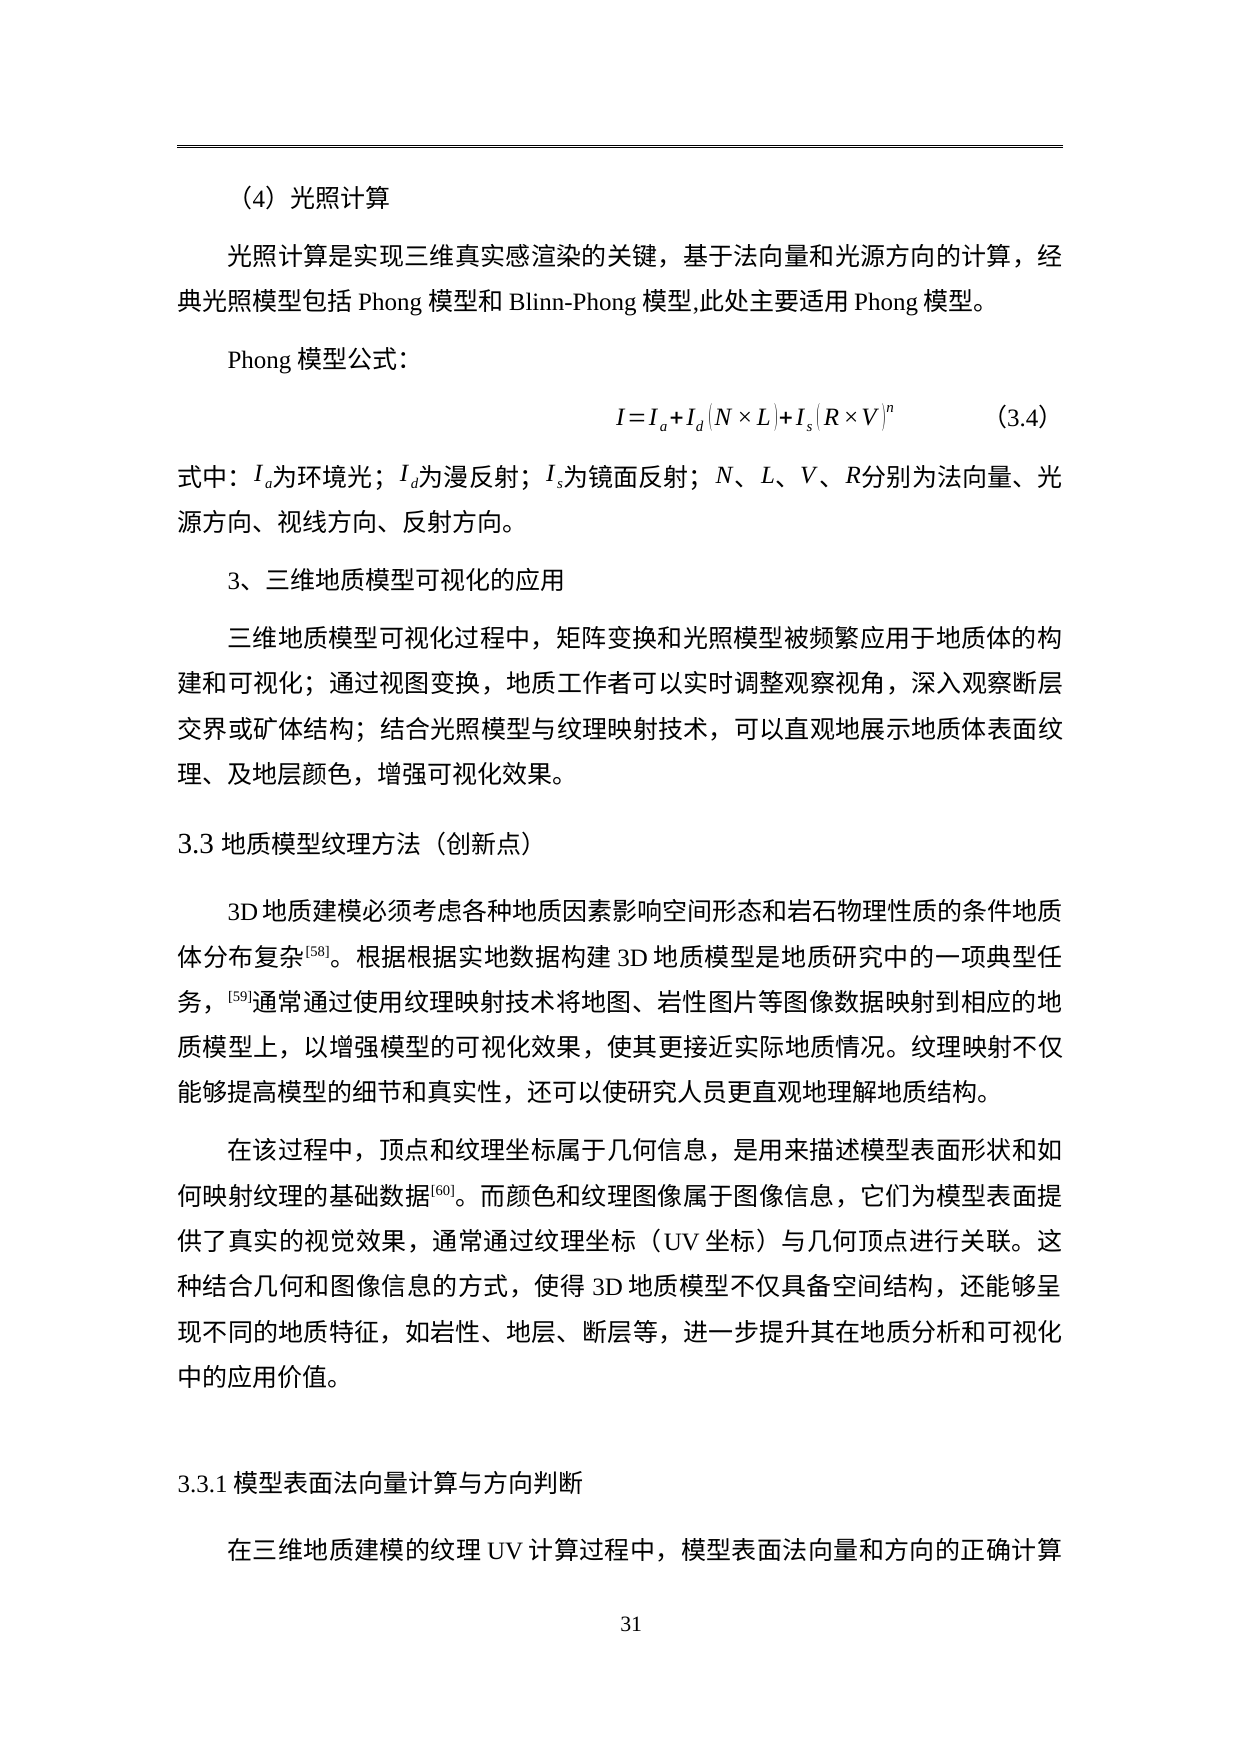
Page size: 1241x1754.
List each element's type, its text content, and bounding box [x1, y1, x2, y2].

text 在该过程中，顶点和纹理坐标属于几何信息，是用来描述模型表面形状和如何映射纹理的基础数据[60]。而颜色和纹理图像属于图像信息，它们为模型表面提供了真实的视觉效果，通常通过纹理坐标（UV坐标）与几何顶点进行关联。这种结合几何和图像信息的方式，使得3D地质模型不仅具备空间结构，还能够呈现不同的地质特征，如岩性、地层、断层等，进一步提升其在地质分析和可视化中的应用价值。 [177, 1131, 1063, 1393]
text 3、三维地质模型可视化的应用 [177, 561, 1063, 597]
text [177, 1530, 1063, 1567]
text Phong 模型公式： [177, 339, 1063, 375]
text 3D地质建模必须考虑各种地质因素影响空间形态和岩石物理性质的条件地质体分布复杂[58]。根据根据实地数据构建3D地质模型是地质研究中的一项典型任务，[59]通常通过使用纹理映射技术将地图、岩性图片等图像数据映射到相应的地质模型上，以增强模型的可视化效果，使其更接近实际地质情况。纹理映射不仅能够提高模型的细节和真实性，还可以使研究人员更直观地理解地质结构。 [177, 892, 1063, 1109]
text 三维地质模型可视化过程中，矩阵变换和光照模型被频繁应用于地质体的构建和可视化；通过视图变换，地质工作者可以实时调整观察视角，深入观察断层交界或矿体结构；结合光照模型与纹理映射技术，可以直观地展示地质体表面纹理、及地层颜色，增强可视化效果。 [177, 618, 1063, 791]
text （4）光照计算 [177, 178, 1063, 214]
text 3.3 地质模型纹理方法（创新点） [177, 825, 1063, 861]
text 光照计算是实现三维真实感渲染的关键，基于法向量和光源方向的计算，经典光照模型包括 Phong 模型和 Blinn-Phong 模型,此处主要适用Phong模型。 [177, 236, 1063, 318]
text 式中：为环境光；为漫反射；为镜面反射；、、、分别为法向量、光源方向、视线方向、反射方向。 [177, 458, 1063, 539]
text 3.3.1 模型表面法向量计算与方向判断 [177, 1463, 1063, 1500]
text （3.4） [177, 397, 1063, 436]
